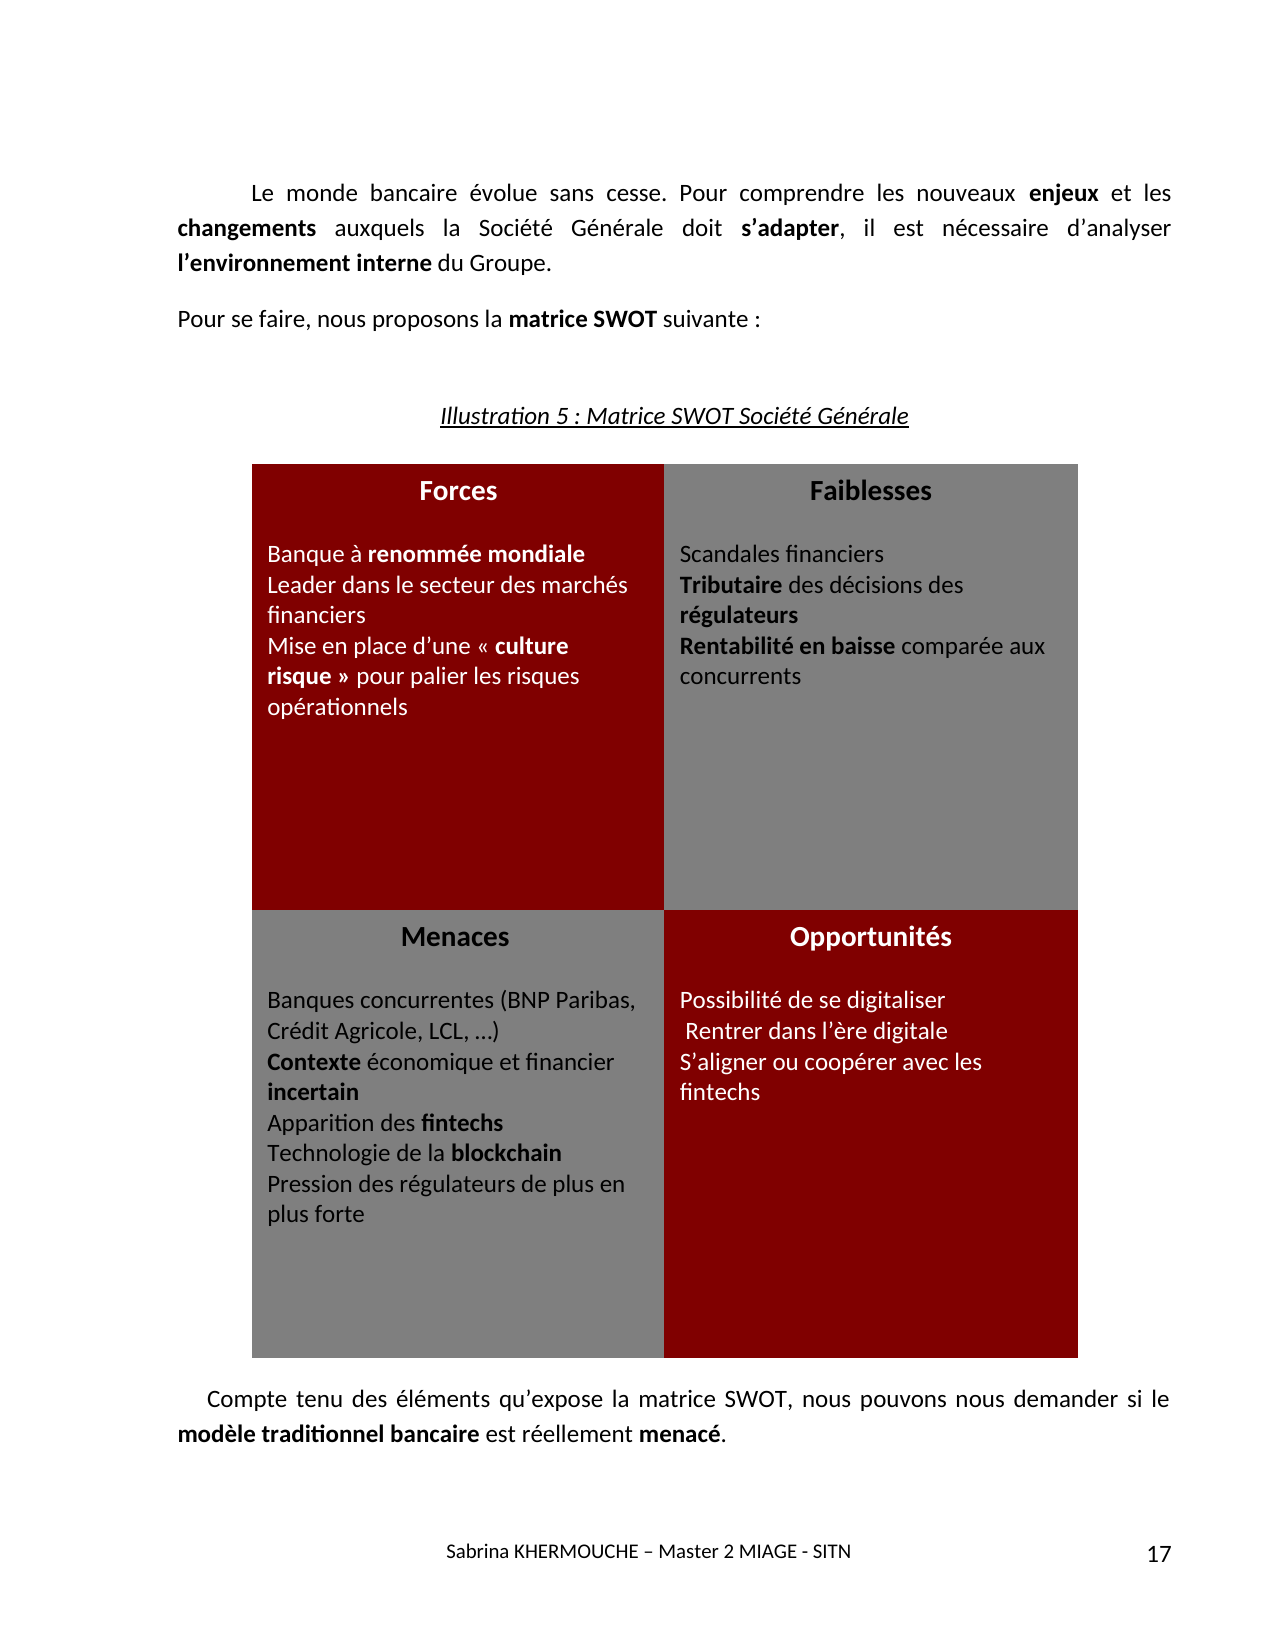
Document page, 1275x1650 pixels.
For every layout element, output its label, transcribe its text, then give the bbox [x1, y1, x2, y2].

text Pour se faire, nous proposons la matrice SWOT suivante : [177, 303, 1172, 333]
text Compte tenu des éléments qu’expose la matrice SWOT, nous pouvons nous demander si le modèle traditionnel bancaire est réellement menacé. [177, 568, 1172, 1448]
text Illustration 5 : Matrice SWOT Société Générale [177, 400, 1172, 431]
text Le monde bancaire évolue sans cesse. Pour comprendre les nouveaux enjeux et les changements auxquels la Société Générale doit s’adapter, il est nécessaire d’analyser l’environnement interne du Groupe. [177, 177, 1172, 278]
